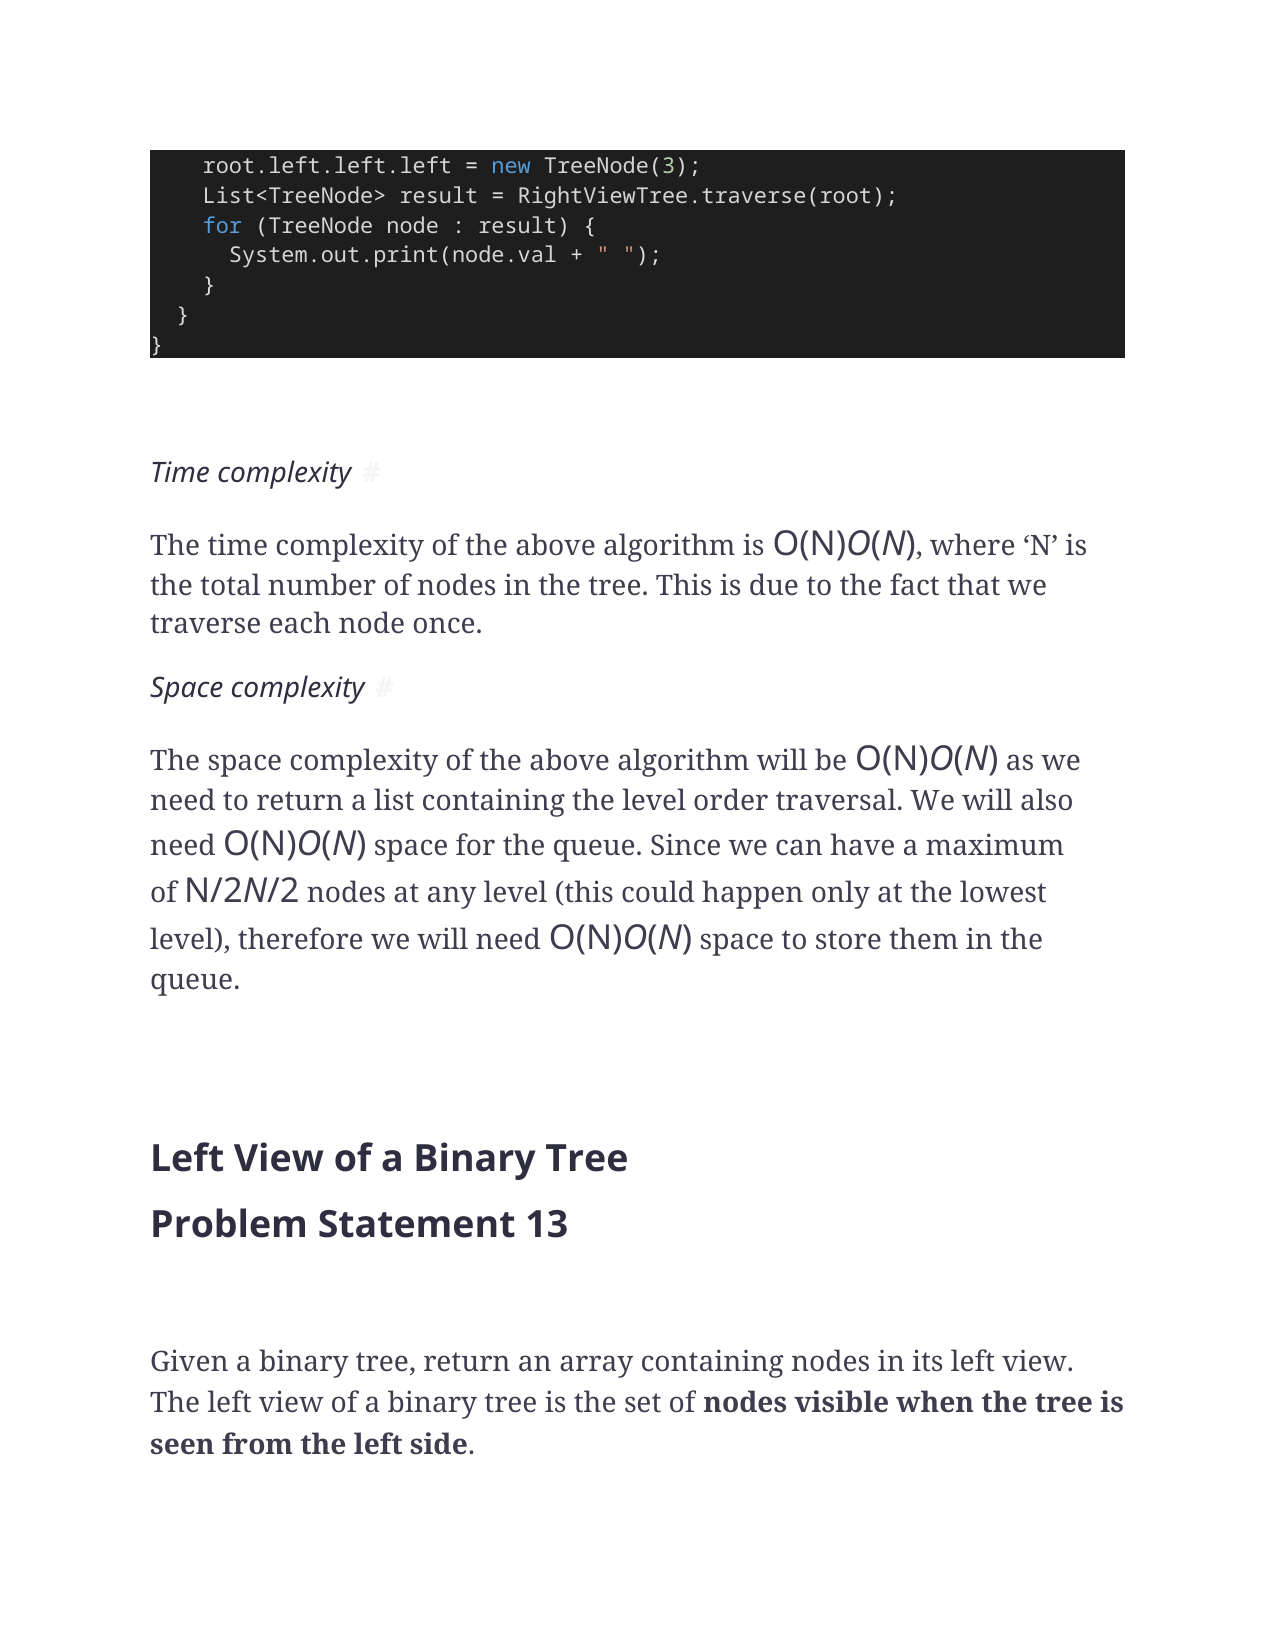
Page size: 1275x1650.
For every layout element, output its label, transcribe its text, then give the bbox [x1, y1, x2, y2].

text The space complexity of the above algorithm will be O(N)O(N) as we need to return a list containing the level order traversal. We will also need O(N)O(N) space for the queue. Since we can have a maximum of N/2N/2 nodes at any level (this could happen only at the lowest level), therefore we will need O(N)O(N) space to store them in the queue. [150, 733, 1125, 998]
text List<TreeNode> result = RightViewTree.traverse(root); [150, 180, 1125, 209]
text Problem Statement 13 [150, 1198, 1125, 1249]
text The time complexity of the above algorithm is O(N)O(N), where ‘N’ is the total number of nodes in the tree. This is due to the fact that we traverse each node once. [150, 519, 1125, 642]
text root.left.left.left = new TreeNode(3); [150, 150, 1125, 180]
text } [150, 269, 1125, 299]
subtitle Time complexity # [150, 452, 1125, 491]
text } [150, 299, 1125, 329]
text } [150, 329, 1125, 358]
text System.out.print(node.val + " "); [150, 239, 1125, 269]
subtitle Space complexity # [150, 667, 1125, 706]
subtitle Left View of a Binary Tree [150, 1131, 1125, 1182]
text Given a binary tree, return an array containing nodes in its left view. The left view of a binary tree is the set of nodes visible when the tree is seen from the left side. [150, 1341, 1125, 1462]
text for (TreeNode node : result) { [150, 209, 1125, 239]
